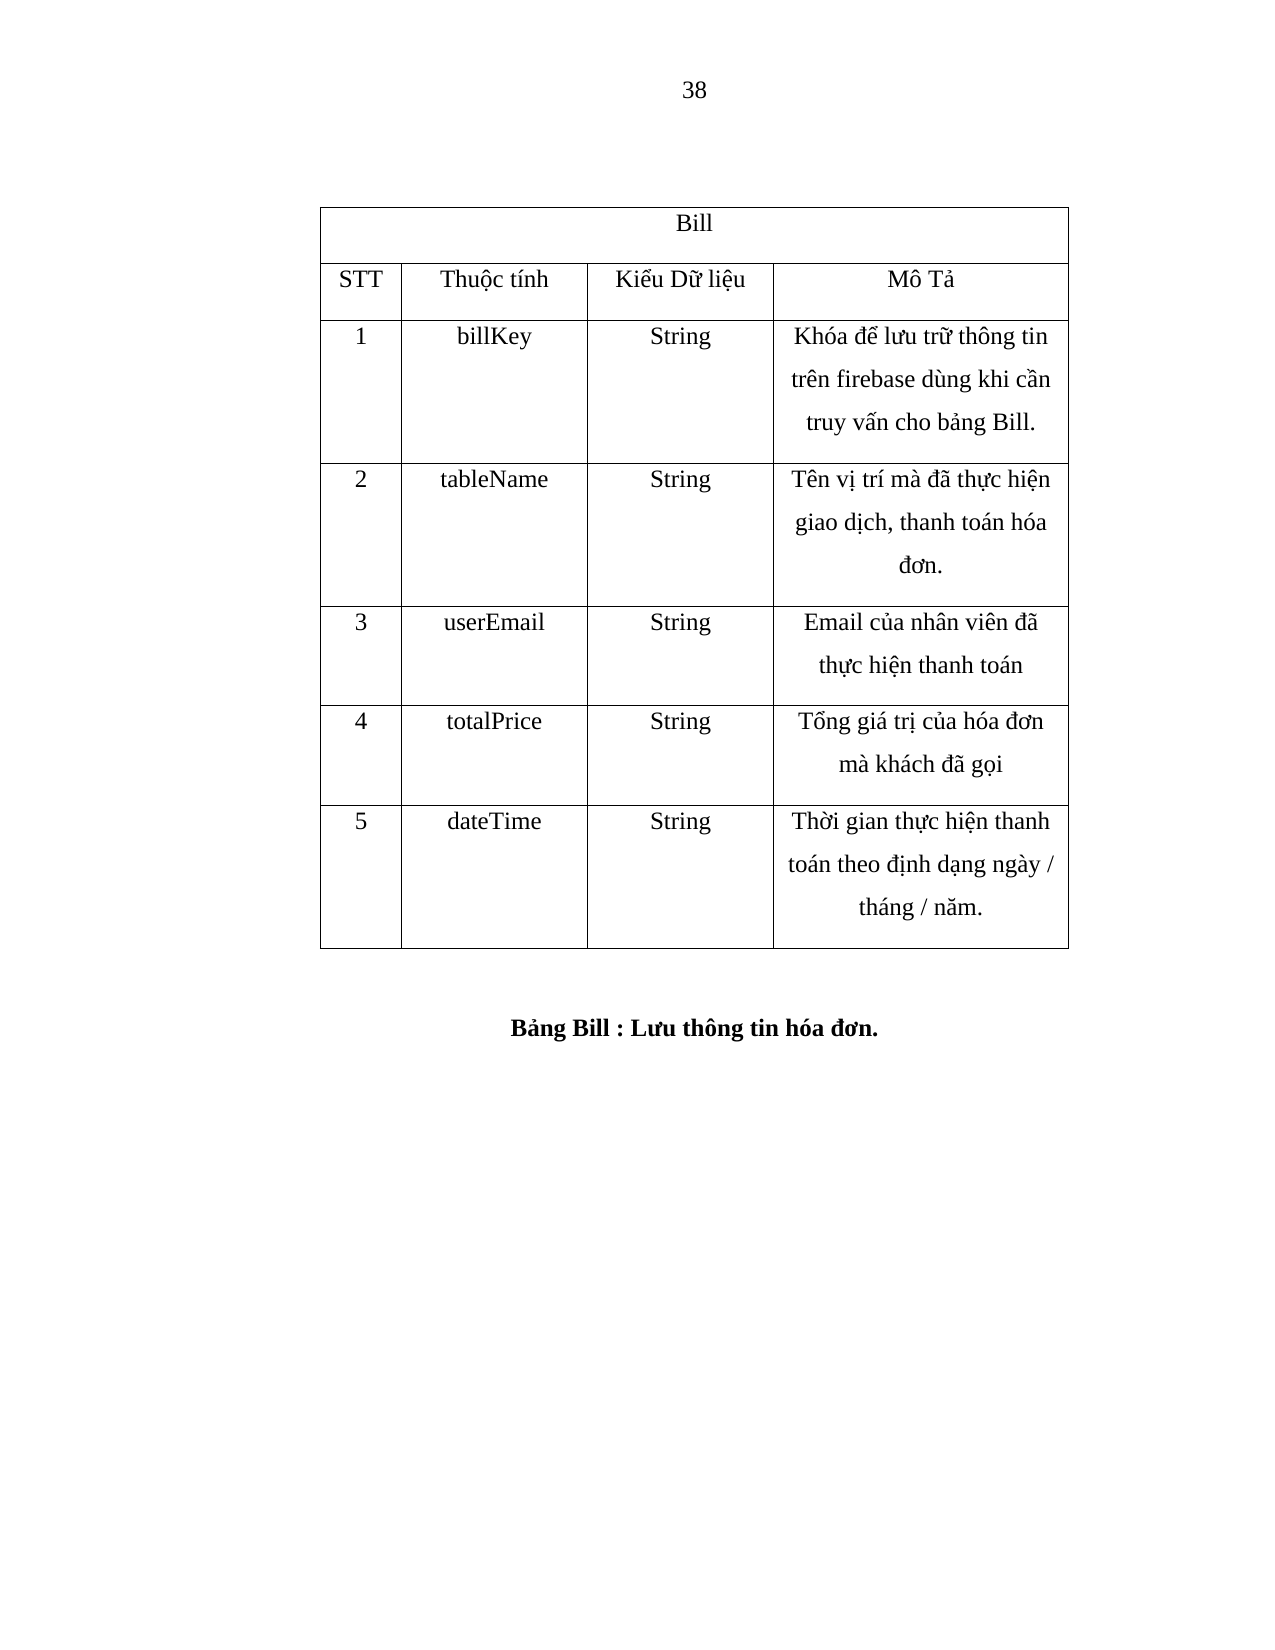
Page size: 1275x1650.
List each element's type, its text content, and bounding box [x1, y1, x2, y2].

table_cell Email của nhân viên đã thực hiện thanh toán [774, 607, 1068, 705]
table_cell String [588, 464, 773, 606]
table_cell 3 [321, 607, 401, 705]
table_header Bill [321, 208, 1068, 263]
table_cell 5 [321, 806, 401, 948]
table_cell tableName [402, 464, 587, 606]
table_cell billKey [402, 321, 587, 463]
table_cell totalPrice [402, 706, 587, 805]
table_cell Kiểu Dữ liệu [588, 264, 773, 320]
table_cell Mô Tả [774, 264, 1068, 320]
table_cell String [588, 706, 773, 805]
table_cell String [588, 321, 773, 463]
table_cell String [588, 607, 773, 705]
table_cell dateTime [402, 806, 587, 948]
table_cell Thời gian thực hiện thanh toán theo định dạng ngày / tháng / năm. [774, 806, 1068, 948]
subtitle Bảng Bill : Lưu thông tin hóa đơn. [232, 1013, 1157, 1041]
table_cell String [588, 806, 773, 948]
table_cell userEmail [402, 607, 587, 705]
table_cell 1 [321, 321, 401, 463]
table_cell Khóa để lưu trữ thông tin trên firebase dùng khi cần truy vấn cho bảng Bill. [774, 321, 1068, 463]
table_cell Tổng giá trị của hóa đơn mà khách đã gọi [774, 706, 1068, 805]
table_cell Thuộc tính [402, 264, 587, 320]
table_cell 2 [321, 464, 401, 606]
table_cell 4 [321, 706, 401, 805]
table_cell STT [321, 264, 401, 320]
table_cell Tên vị trí mà đã thực hiện giao dịch, thanh toán hóa đơn. [774, 464, 1068, 606]
